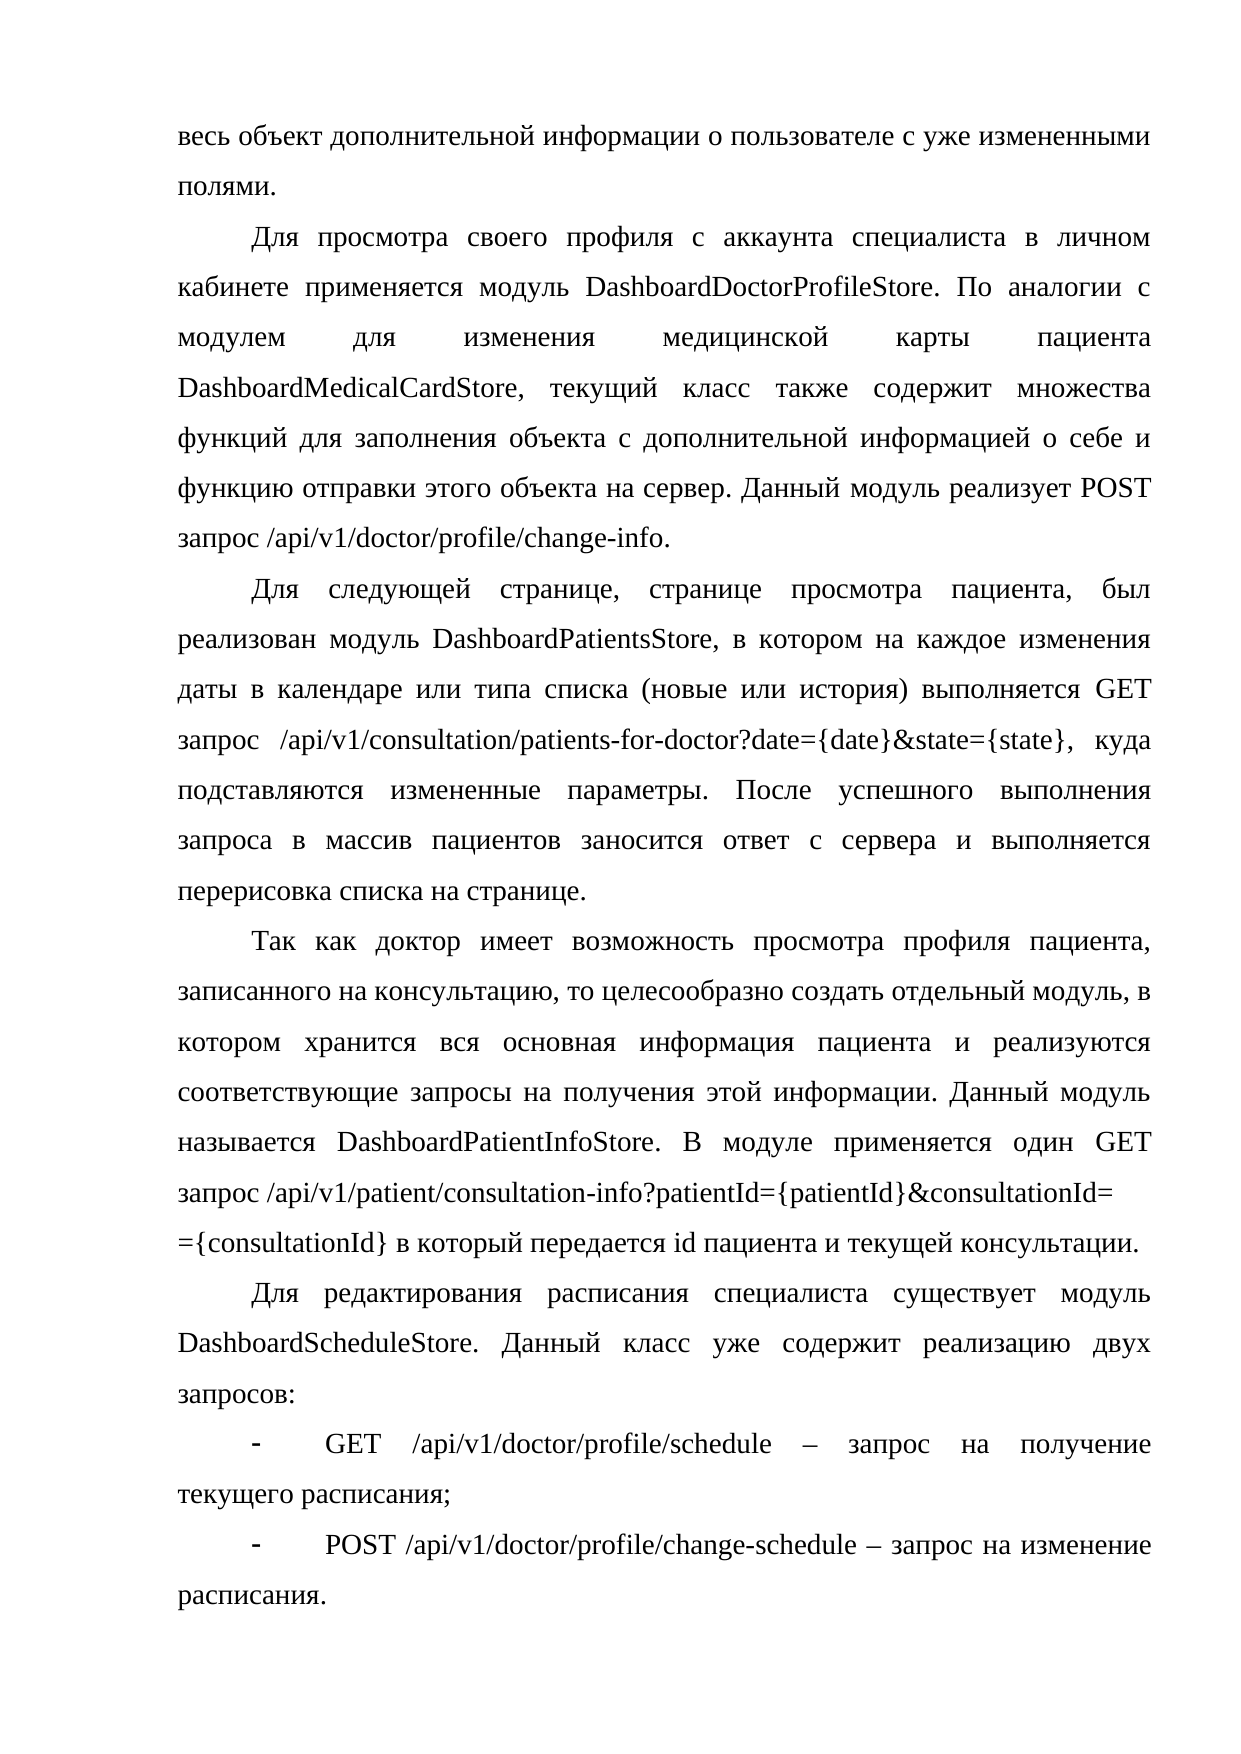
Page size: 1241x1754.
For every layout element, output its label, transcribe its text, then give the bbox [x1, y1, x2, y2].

text Для следующей странице, странице просмотра пациента, был реализован модуль DashboardPatientsStore, в котором на каждое изменения даты в календаре или типа списка (новые или история) выполняется GET запрос /api/v1/consultation/patients-for-doctor?date={date}&state={state}, куда подставляются измененные параметры. После успешного выполнения запроса в массив пациентов заносится ответ с сервера и выполняется перерисовка списка на странице. [177, 571, 1152, 906]
text ={consultationId} в который передается id пациента и текущей консультации. [177, 1225, 1152, 1258]
text Так как доктор имеет возможность просмотра профиля пациента, записанного на консультацию, то целесообразно создать отдельный модуль, в котором хранится вся основная информация пациента и реализуются соответствующие запросы на получения этой информации. Данный модуль называется DashboardPatientInfoStore. В модуле применяется один GET запрос /api/v1/patient/consultation-info?patientId={patientId}&consultationId= [177, 923, 1152, 1208]
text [177, 118, 1152, 202]
text Для редактирования расписания специалиста существует модуль DashboardScheduleStore. Данный класс уже содержит реализацию двух запросов: [177, 1275, 1152, 1409]
list GET /api/v1/doctor/profile/schedule – запрос на получение текущего расписания; [177, 1426, 1152, 1510]
list POST /api/v1/doctor/profile/change-schedule – запрос на изменение расписания. [177, 1527, 1152, 1611]
text Для просмотра своего профиля с аккаунта специалиста в личном кабинете применяется модуль DashboardDoctorProfileStore. По аналогии с модулем для изменения медицинской карты пациента DashboardMedicalCardStore, текущий класс также содержит множества функций для заполнения объекта с дополнительной информацией о себе и функцию отправки этого объекта на сервер. Данный модуль реализует POST запрос /api/v1/doctor/profile/change-info. [177, 219, 1152, 554]
